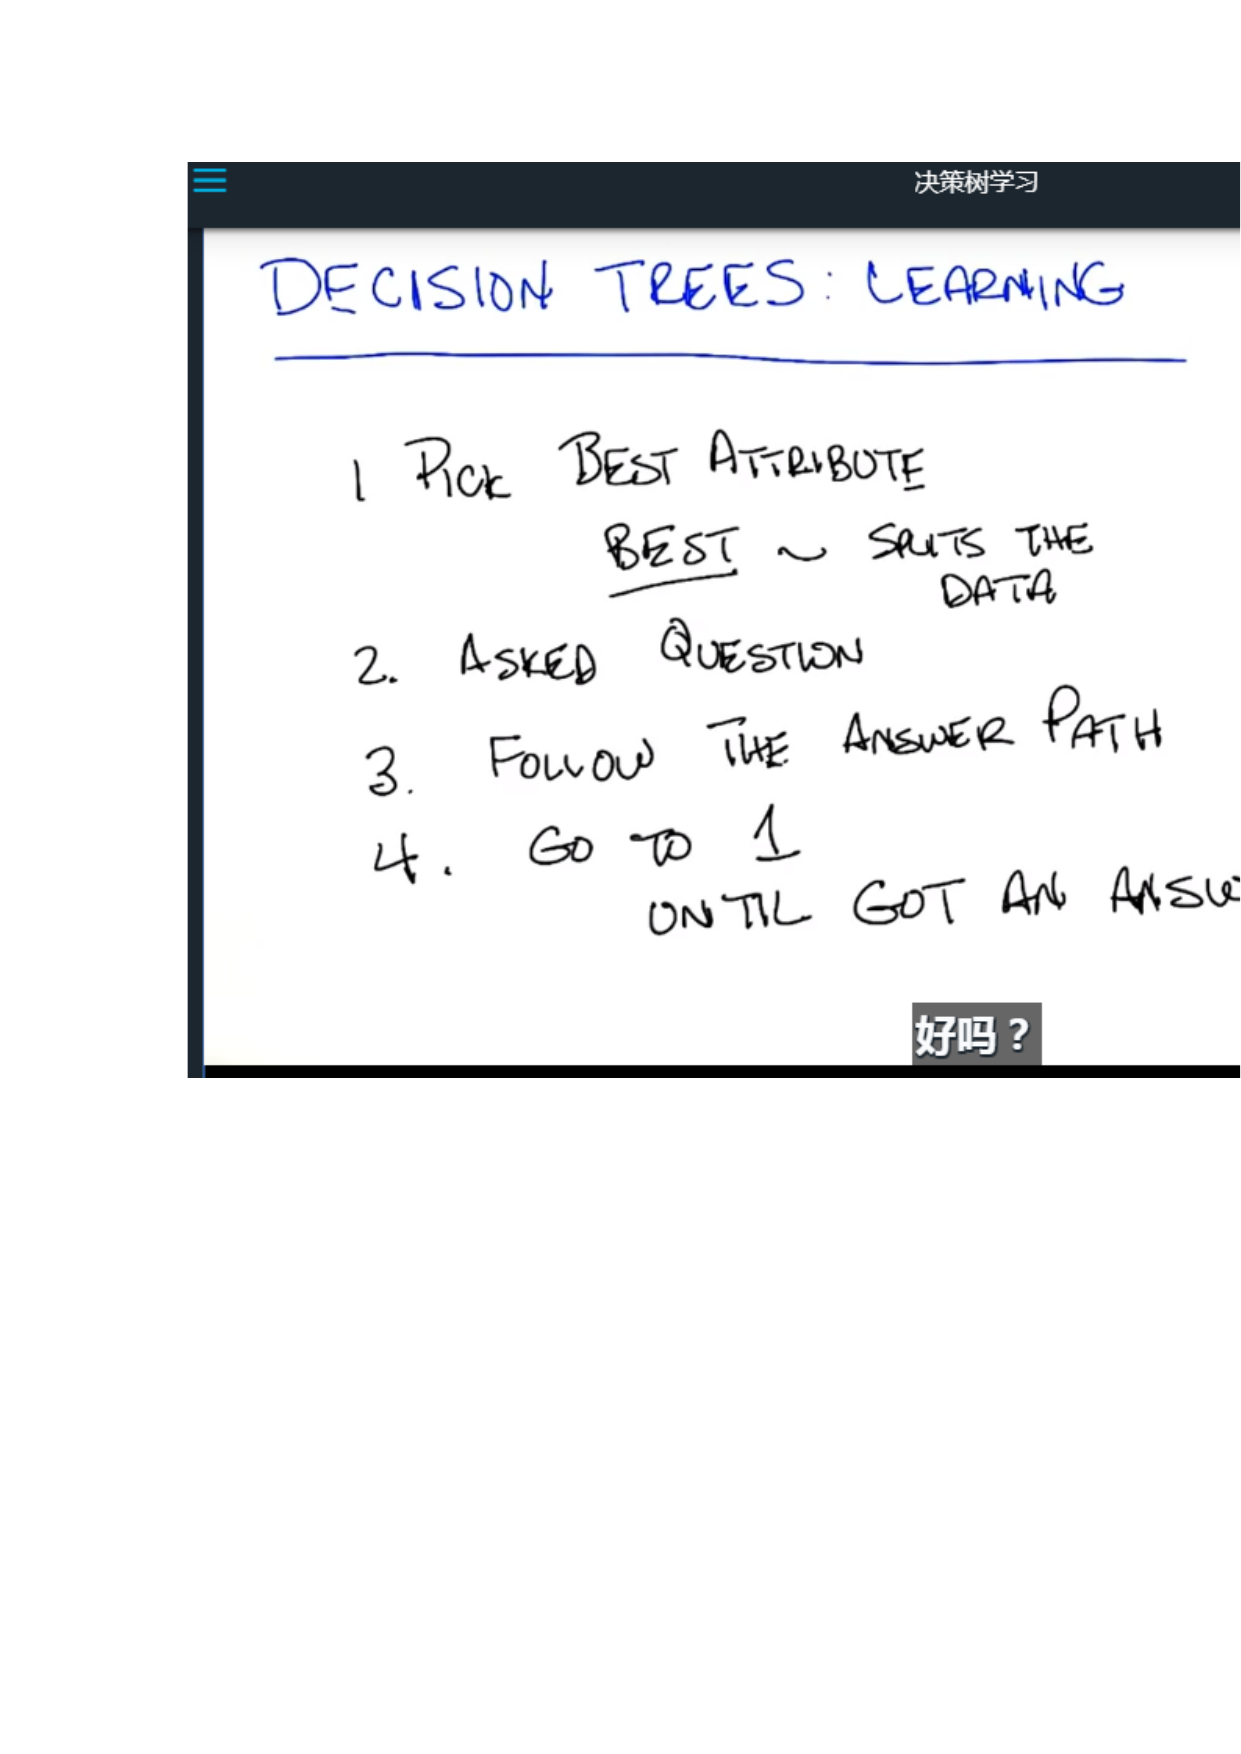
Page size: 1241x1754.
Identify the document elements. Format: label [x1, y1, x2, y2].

picture [187, 162, 1241, 1078]
